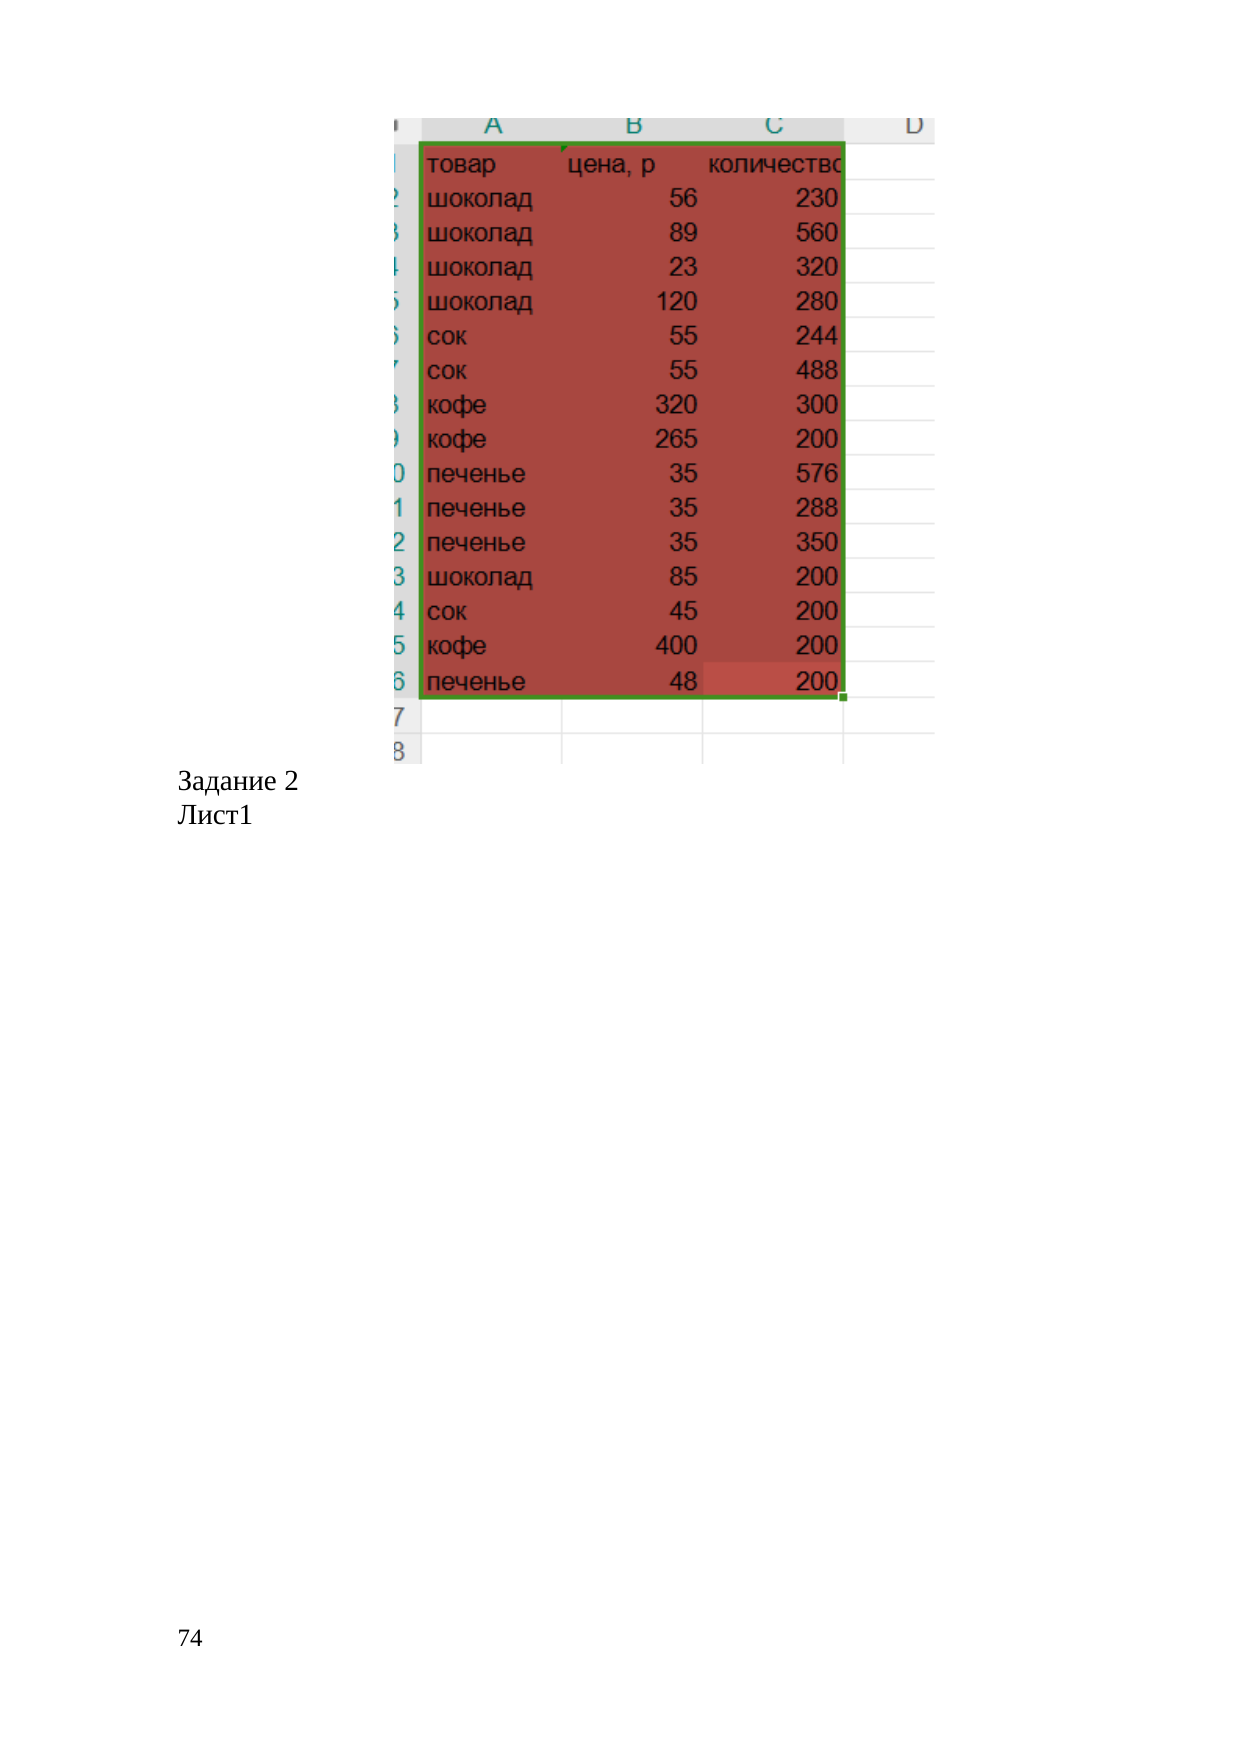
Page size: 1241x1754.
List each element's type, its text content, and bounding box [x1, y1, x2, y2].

text Лист1 [177, 797, 1152, 831]
picture [394, 118, 935, 764]
text Задание 2 [177, 763, 1152, 797]
